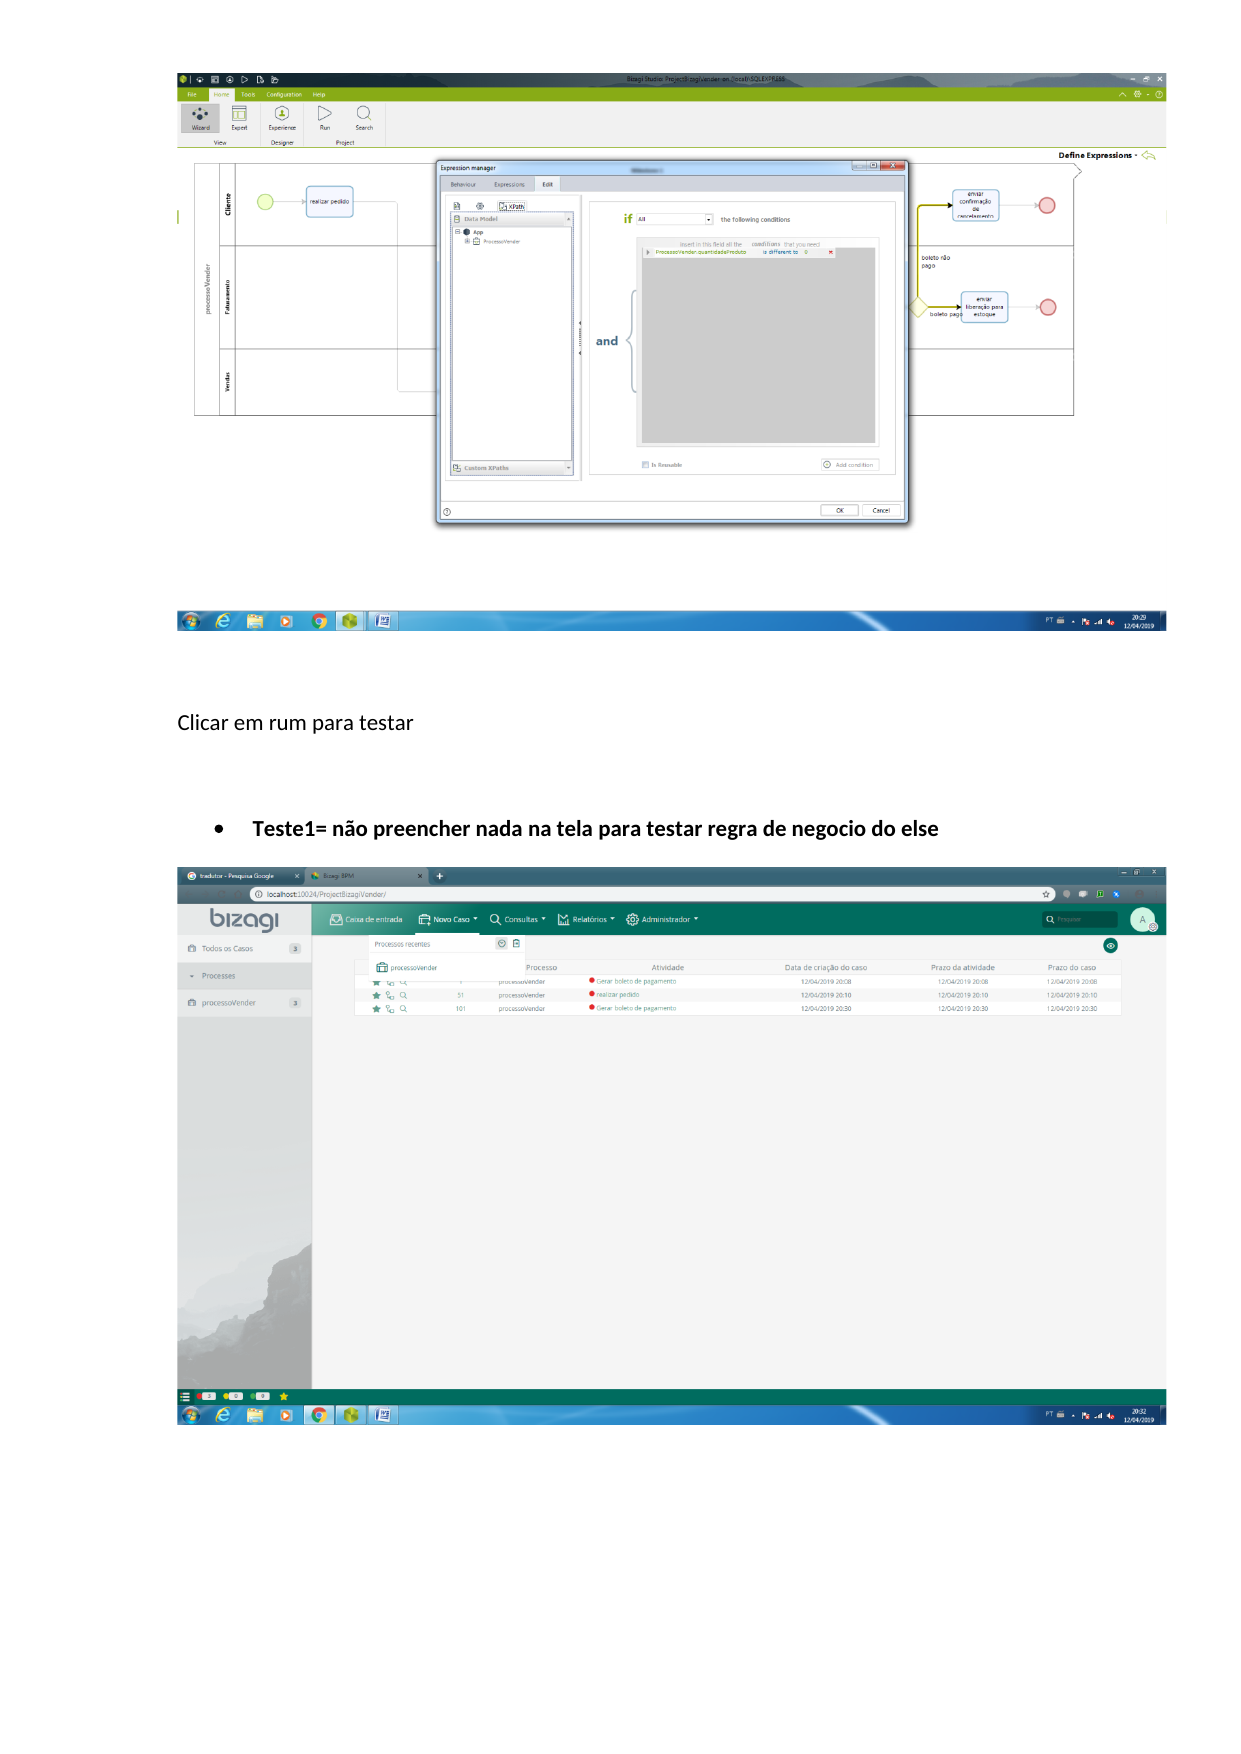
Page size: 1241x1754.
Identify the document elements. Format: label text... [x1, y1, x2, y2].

picture [177, 73, 1167, 631]
picture [177, 867, 1167, 1425]
text Clicar em rum para testar [177, 708, 1167, 737]
list Teste1= não preencher nada na tela para testar regra de negocio do else [215, 814, 1167, 843]
